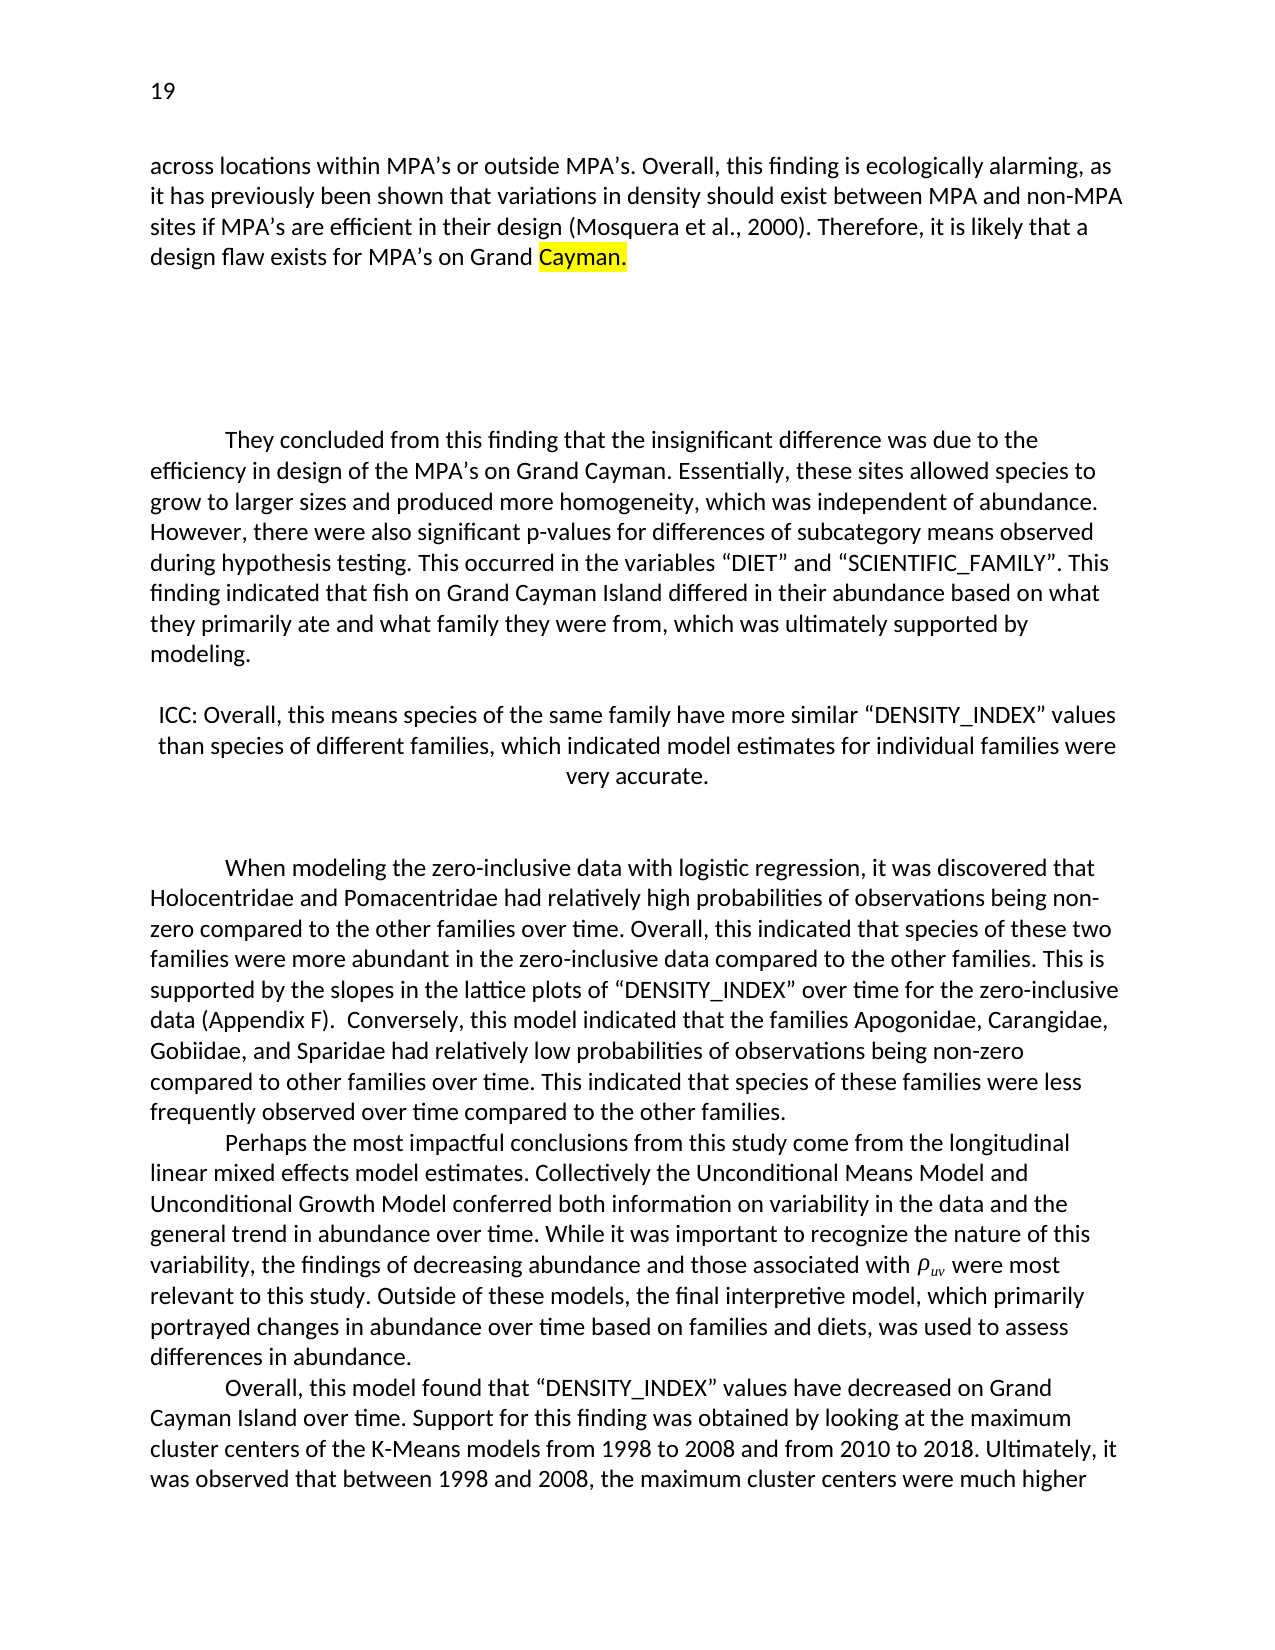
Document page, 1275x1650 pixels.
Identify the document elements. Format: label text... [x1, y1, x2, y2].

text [150, 150, 1125, 272]
text ICC: Overall, this means species of the same family have more similar “DENSITY_INDEX” values than species of different families, which indicated model estimates for individual families were very accurate. [150, 699, 1125, 791]
text Perhaps the most impactful conclusions from this study come from the longitudinal linear mixed effects model estimates. Collectively the Unconditional Means Model and Unconditional Growth Model conferred both information on variability in the data and the general trend in abundance over time. While it was important to recognize the nature of this variability, the findings of decreasing abundance and those associated with were most relevant to this study. Outside of these models, the final interpretive model, which primarily portrayed changes in abundance over time based on families and diets, was used to assess differences in abundance. [150, 1127, 1125, 1372]
text They concluded from this finding that the insignificant difference was due to the efficiency in design of the MPA’s on Grand Cayman. Essentially, these sites allowed species to grow to larger sizes and produced more homogeneity, which was independent of abundance. However, there were also significant p-values for differences of subcategory means observed during hypothesis testing. This occurred in the variables “DIET” and “SCIENTIFIC_FAMILY”. This finding indicated that fish on Grand Cayman Island differed in their abundance based on what they primarily ate and what family they were from, which was ultimately supported by modeling. [150, 425, 1125, 669]
text When modeling the zero-inclusive data with logistic regression, it was discovered that Holocentridae and Pomacentridae had relatively high probabilities of observations being non-zero compared to the other families over time. Overall, this indicated that species of these two families were more abundant in the zero-inclusive data compared to the other families. This is supported by the slopes in the lattice plots of “DENSITY_INDEX” over time for the zero-inclusive data (Appendix F). Conversely, this model indicated that the families Apogonidae, Carangidae, Gobiidae, and Sparidae had relatively low probabilities of observations being non-zero compared to other families over time. This indicated that species of these families were less frequently observed over time compared to the other families. [150, 852, 1125, 1127]
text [150, 1372, 1125, 1494]
